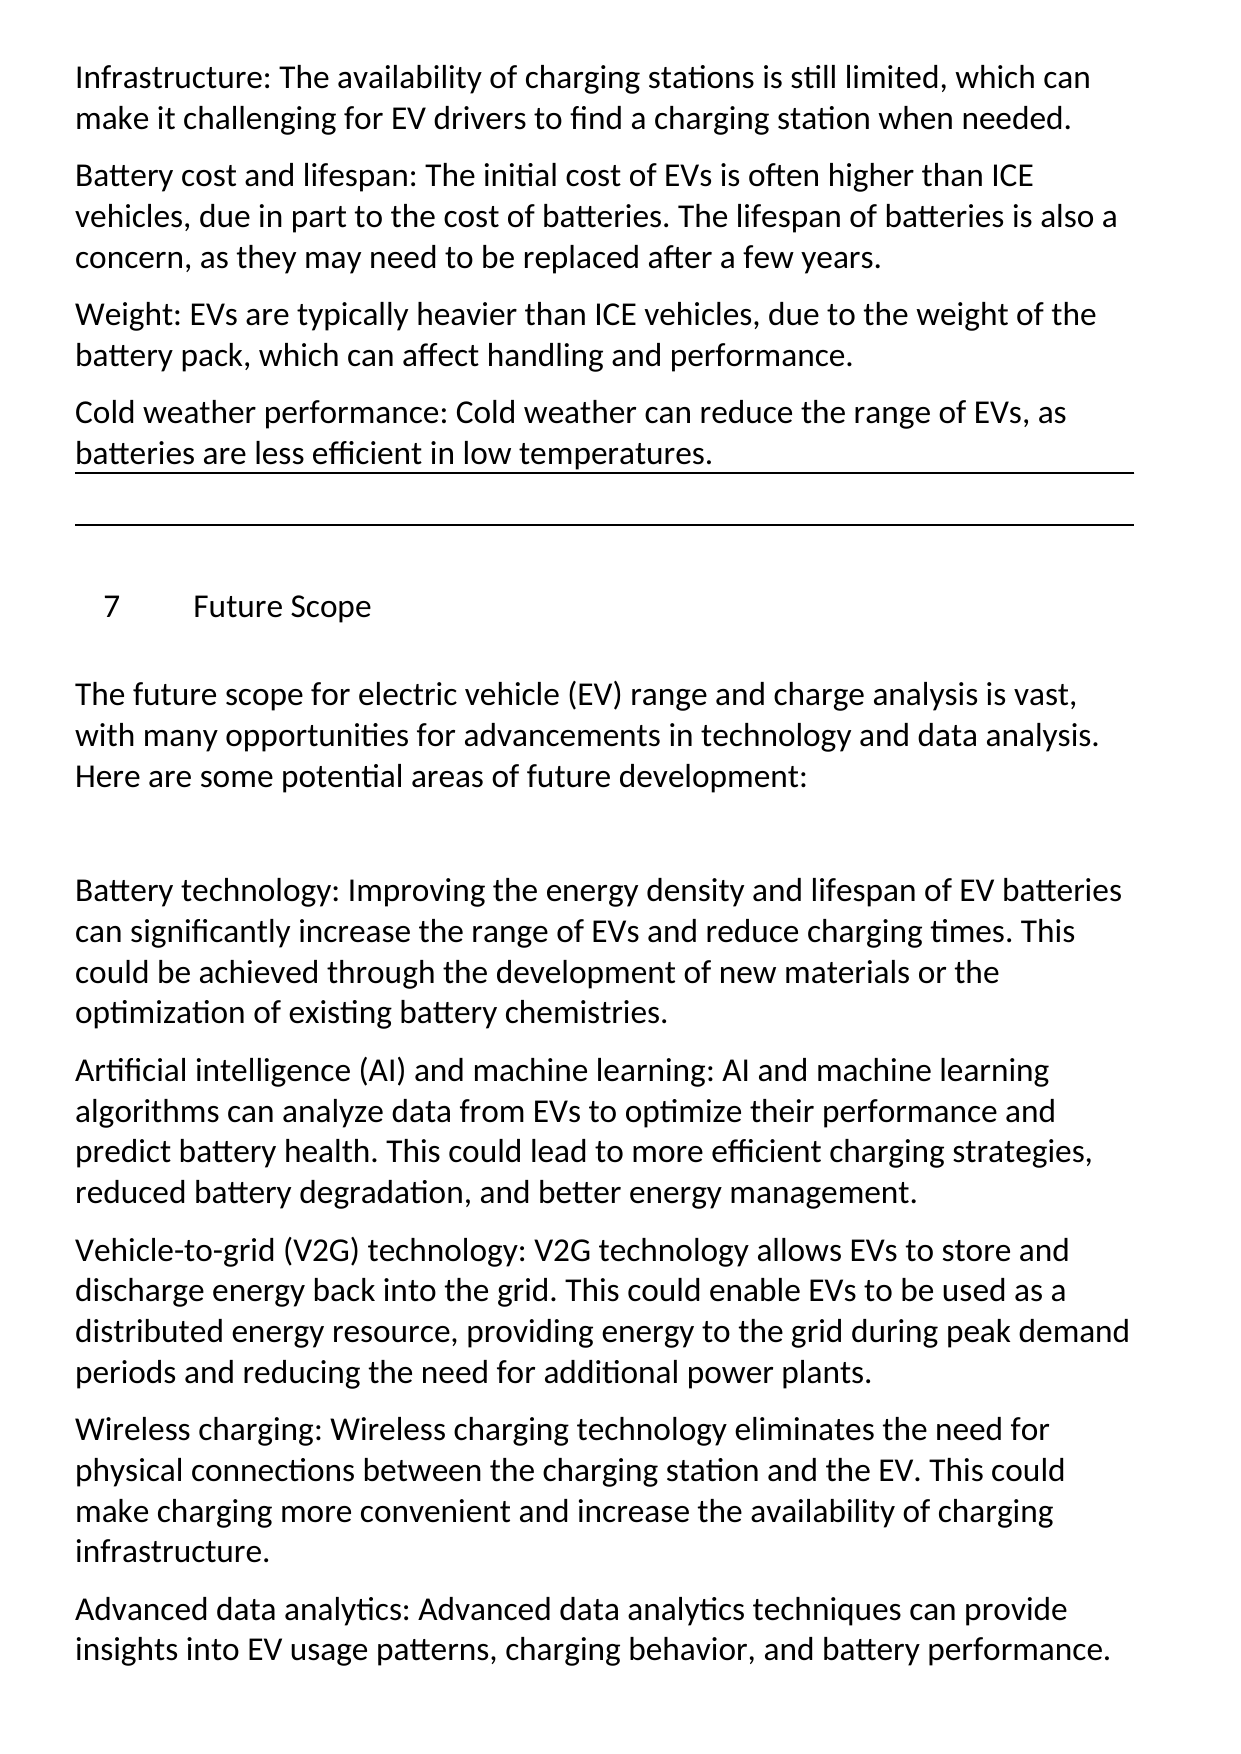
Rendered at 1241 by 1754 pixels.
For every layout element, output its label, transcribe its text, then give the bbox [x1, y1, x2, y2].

text Artificial intelligence (AI) and machine learning: AI and machine learning algorithms can analyze data from EVs to optimize their performance and predict battery health. This could lead to more efficient charging strategies, reduced battery degradation, and better energy management. [75, 1049, 1134, 1212]
text The future scope for electric vehicle (EV) range and charge analysis is vast, with many opportunities for advancements in technology and data analysis. Here are some potential areas of future development: [75, 673, 1134, 795]
text Battery cost and lifespan: The initial cost of EVs is often higher than ICE vehicles, due in part to the cost of batteries. The lifespan of batteries is also a concern, as they may need to be replaced after a few years. [75, 154, 1134, 277]
text Infrastructure: The availability of charging stations is still limited, which can make it challenging for EV drivers to find a charging station when needed. [75, 56, 1134, 138]
text Weight: EVs are typically heavier than ICE vehicles, due to the weight of the battery pack, which can affect handling and performance. [75, 293, 1134, 375]
text Vehicle-to-grid (V2G) technology: V2G technology allows EVs to store and discharge energy back into the grid. This could enable EVs to be used as a distributed energy resource, providing energy to the grid during peak demand periods and reducing the need for additional power plants. [75, 1228, 1134, 1391]
text Wireless charging: Wireless charging technology eliminates the need for physical connections between the charging station and the EV. This could make charging more convenient and increase the availability of charging infrastructure. [75, 1408, 1134, 1571]
list Future Scope [103, 585, 1134, 626]
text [75, 1588, 1134, 1669]
text Cold weather performance: Cold weather can reduce the range of EVs, as batteries are less efficient in low temperatures. [75, 391, 1134, 472]
text Battery technology: Improving the energy density and lifespan of EV batteries can significantly increase the range of EVs and reduce charging times. This could be achieved through the development of new materials or the optimization of existing battery chemistries. [75, 869, 1134, 1032]
